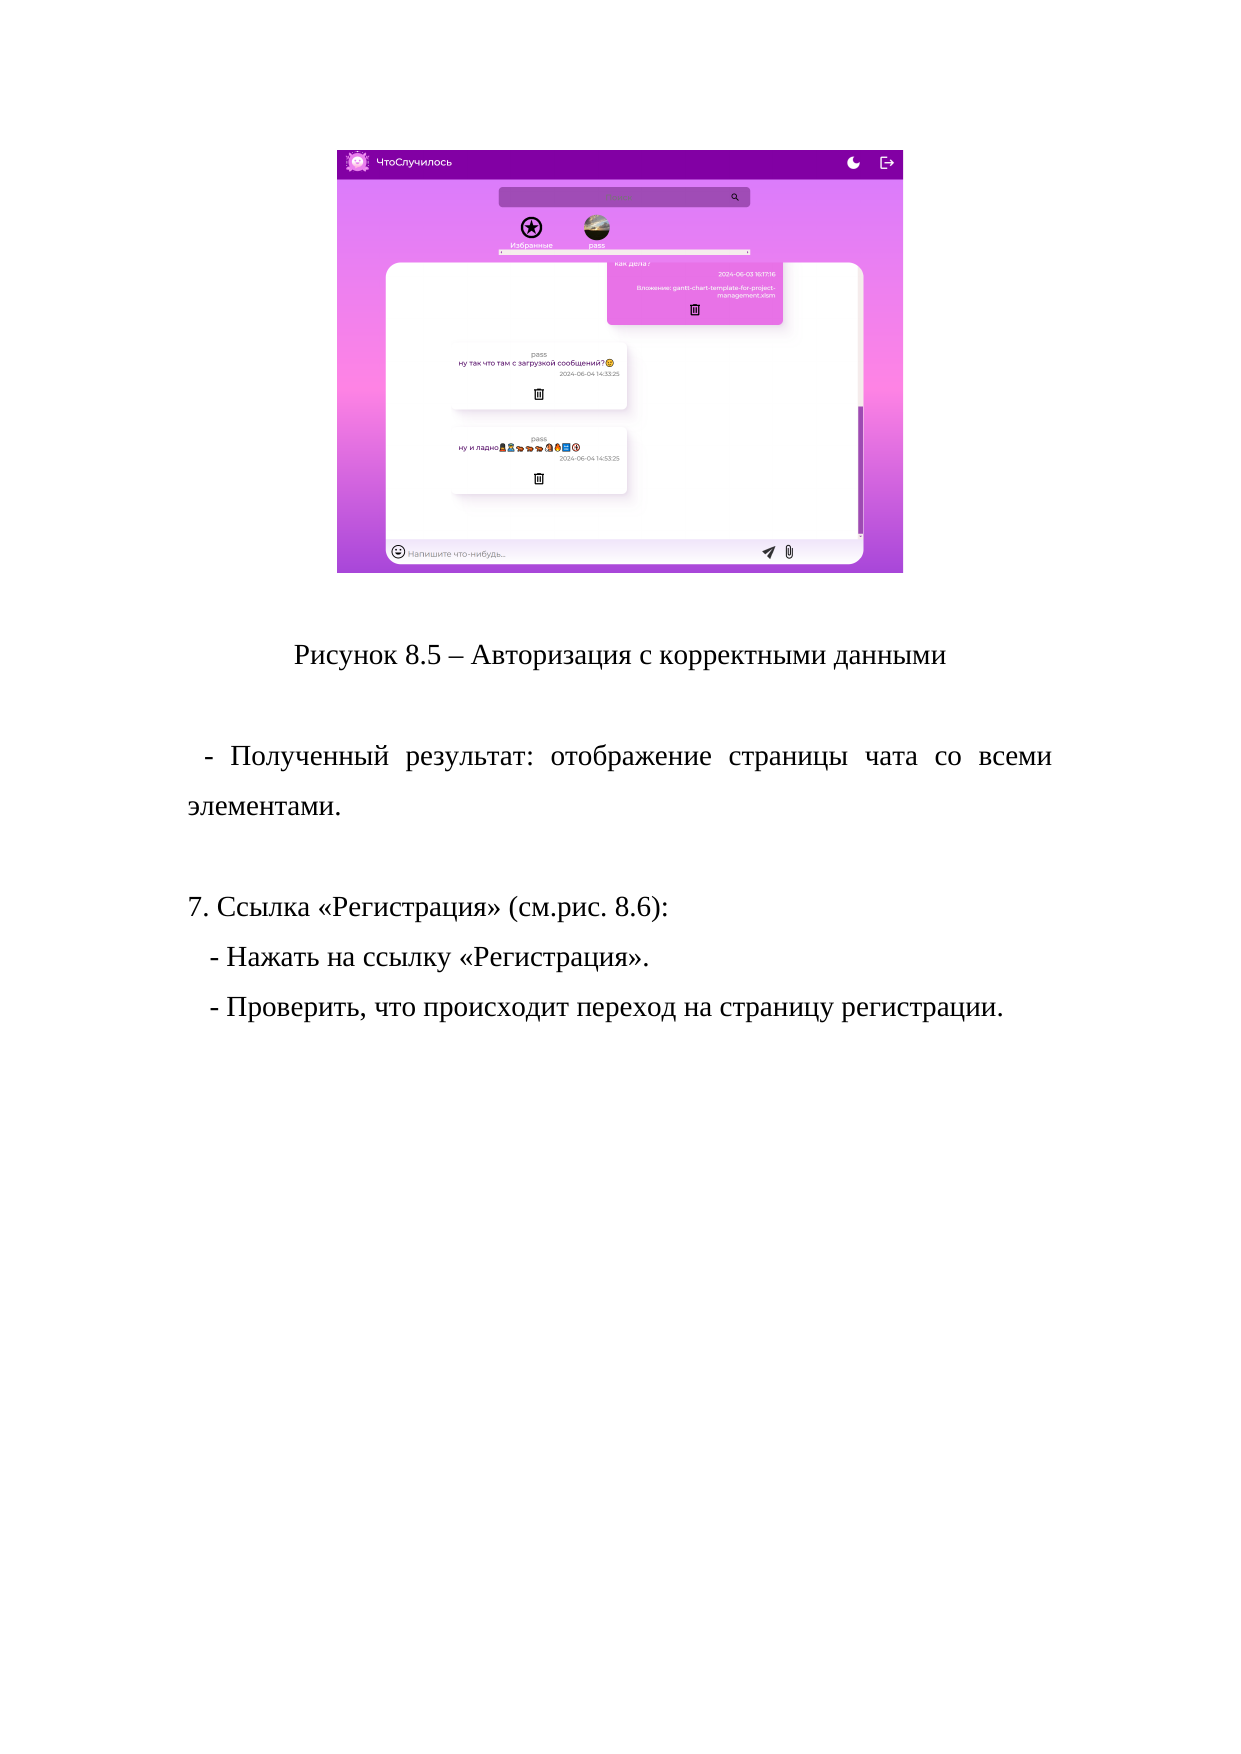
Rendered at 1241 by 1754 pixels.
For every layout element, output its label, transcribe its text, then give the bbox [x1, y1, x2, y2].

list - Полученный результат: отображение страницы чата со всеми элементами. [187, 738, 1053, 822]
list - Проверить, что происходит переход на страницу регистрации. [187, 989, 1053, 1023]
list 7. Ссылка «Регистрация» (см.рис. 8.6): [187, 889, 1053, 922]
list - Нажать на ссылку «Регистрация». [187, 939, 1053, 973]
picture [337, 150, 904, 573]
text Рисунок 8.5 – Авторизация с корректными данными [187, 637, 1053, 671]
